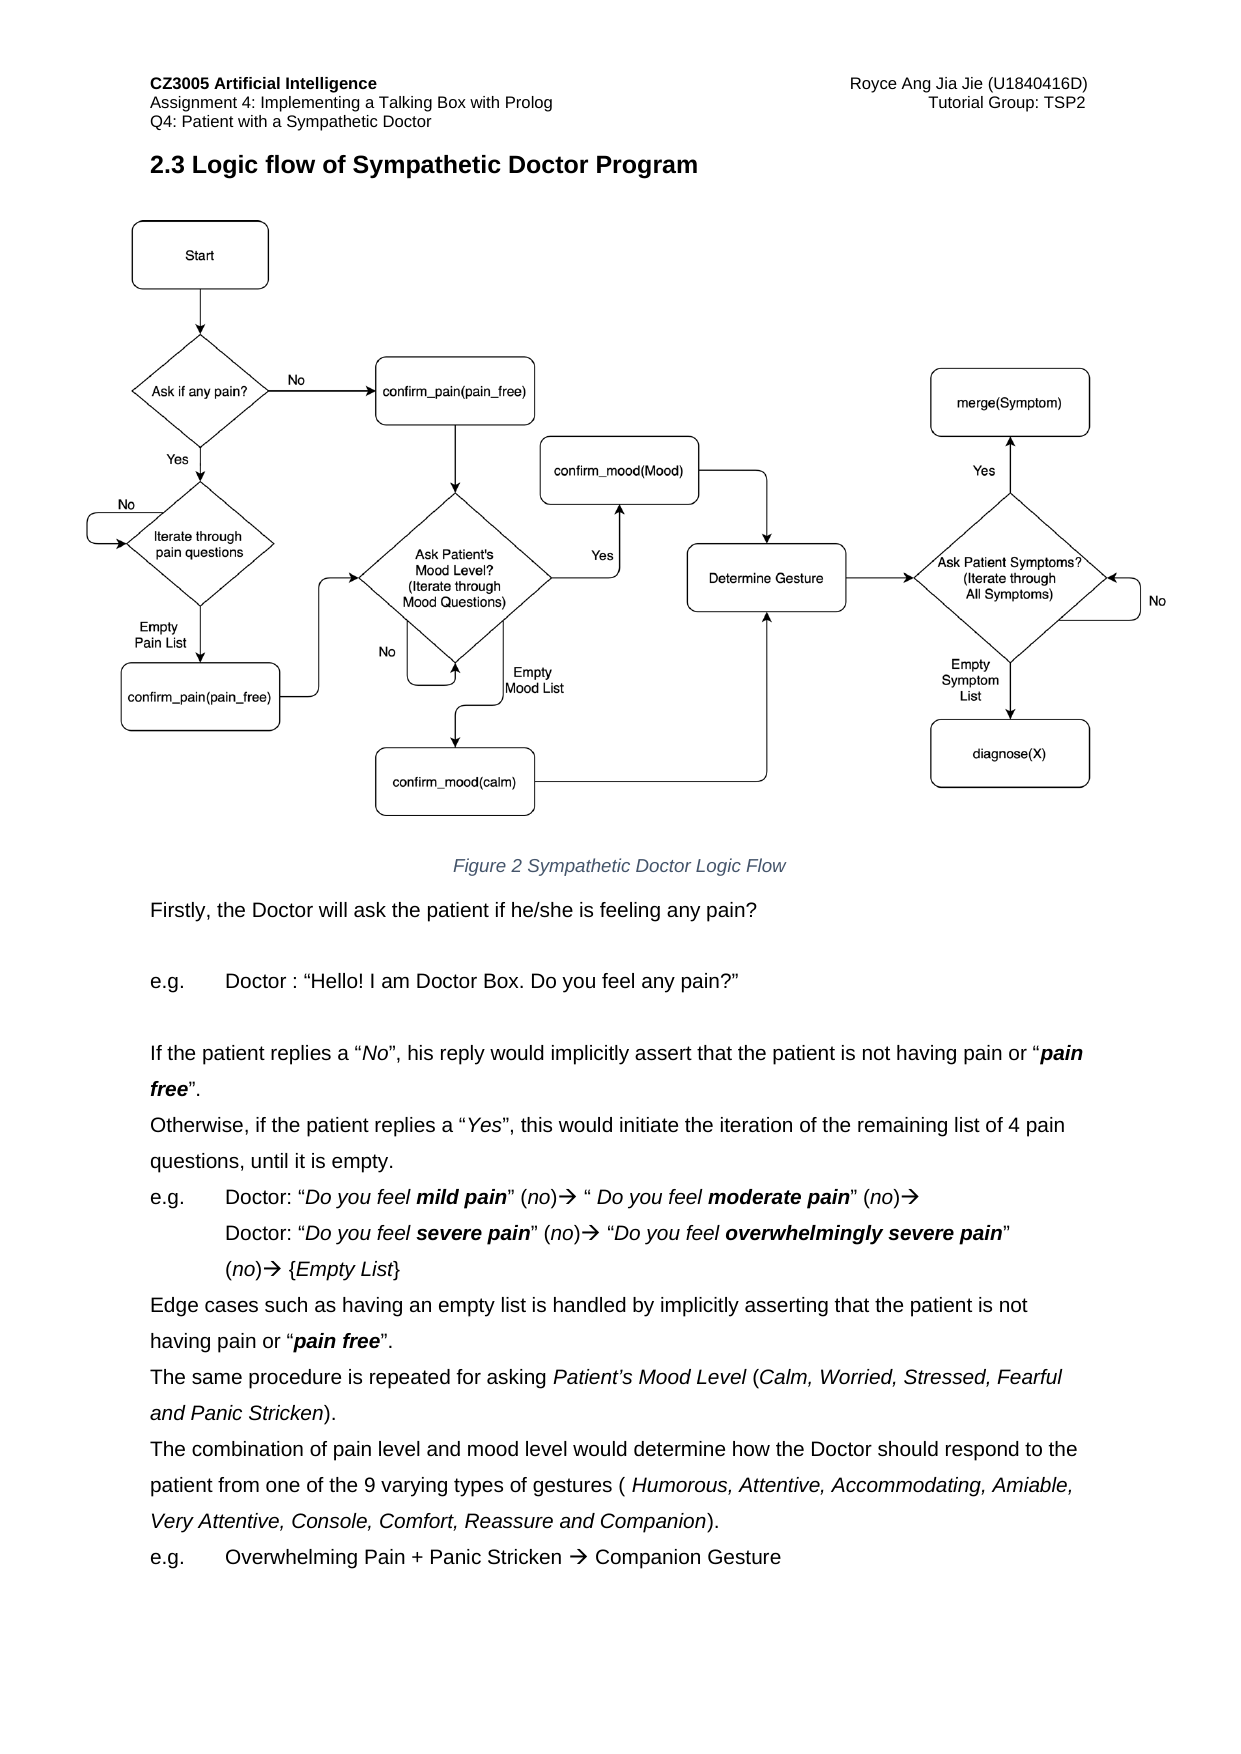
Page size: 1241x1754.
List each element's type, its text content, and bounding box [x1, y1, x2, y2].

text e.g. Doctor: “Do you feel mild pain” (no) “ Do you feel moderate pain” (no) [150, 1185, 1090, 1209]
text Figure 2 Sympathetic Doctor Logic Flow [150, 855, 1090, 877]
subtitle 2.3 Logic flow of Sympathetic Doctor Program [150, 150, 1090, 179]
text The same procedure is repeated for asking Patient’s Mood Level (Calm, Worried, Stressed, Fearful and Panic Stricken). [150, 1365, 1090, 1425]
text Otherwise, if the patient replies a “Yes”, this would initiate the iteration of the remaining list of 4 pain questions, until it is empty. [150, 1113, 1090, 1173]
text e.g. Doctor : “Hello! I am Doctor Box. Do you feel any pain?” [150, 969, 1090, 993]
text Doctor: “Do you feel severe pain” (no) “Do you feel overwhelmingly severe pain” (no) {Empty List} [150, 1221, 1090, 1281]
picture [78, 220, 1175, 816]
text e.g. Overwhelming Pain + Panic Stricken Companion Gesture [150, 1544, 1090, 1569]
text Firstly, the Doctor will ask the patient if he/she is feeling any pain? [150, 897, 1090, 921]
text The combination of pain level and mood level would determine how the Doctor should respond to the patient from one of the 9 varying types of gestures ( Humorous, Attentive, Accommodating, Amiable, Very Attentive, Console, Comfort, Reassure and Companion). [150, 1437, 1090, 1533]
text Edge cases such as having an empty list is handled by implicitly asserting that the patient is not having pain or “pain free”. [150, 1293, 1090, 1353]
text If the patient replies a “No”, his reply would implicitly assert that the patient is not having pain or “pain free”. [150, 1041, 1090, 1101]
